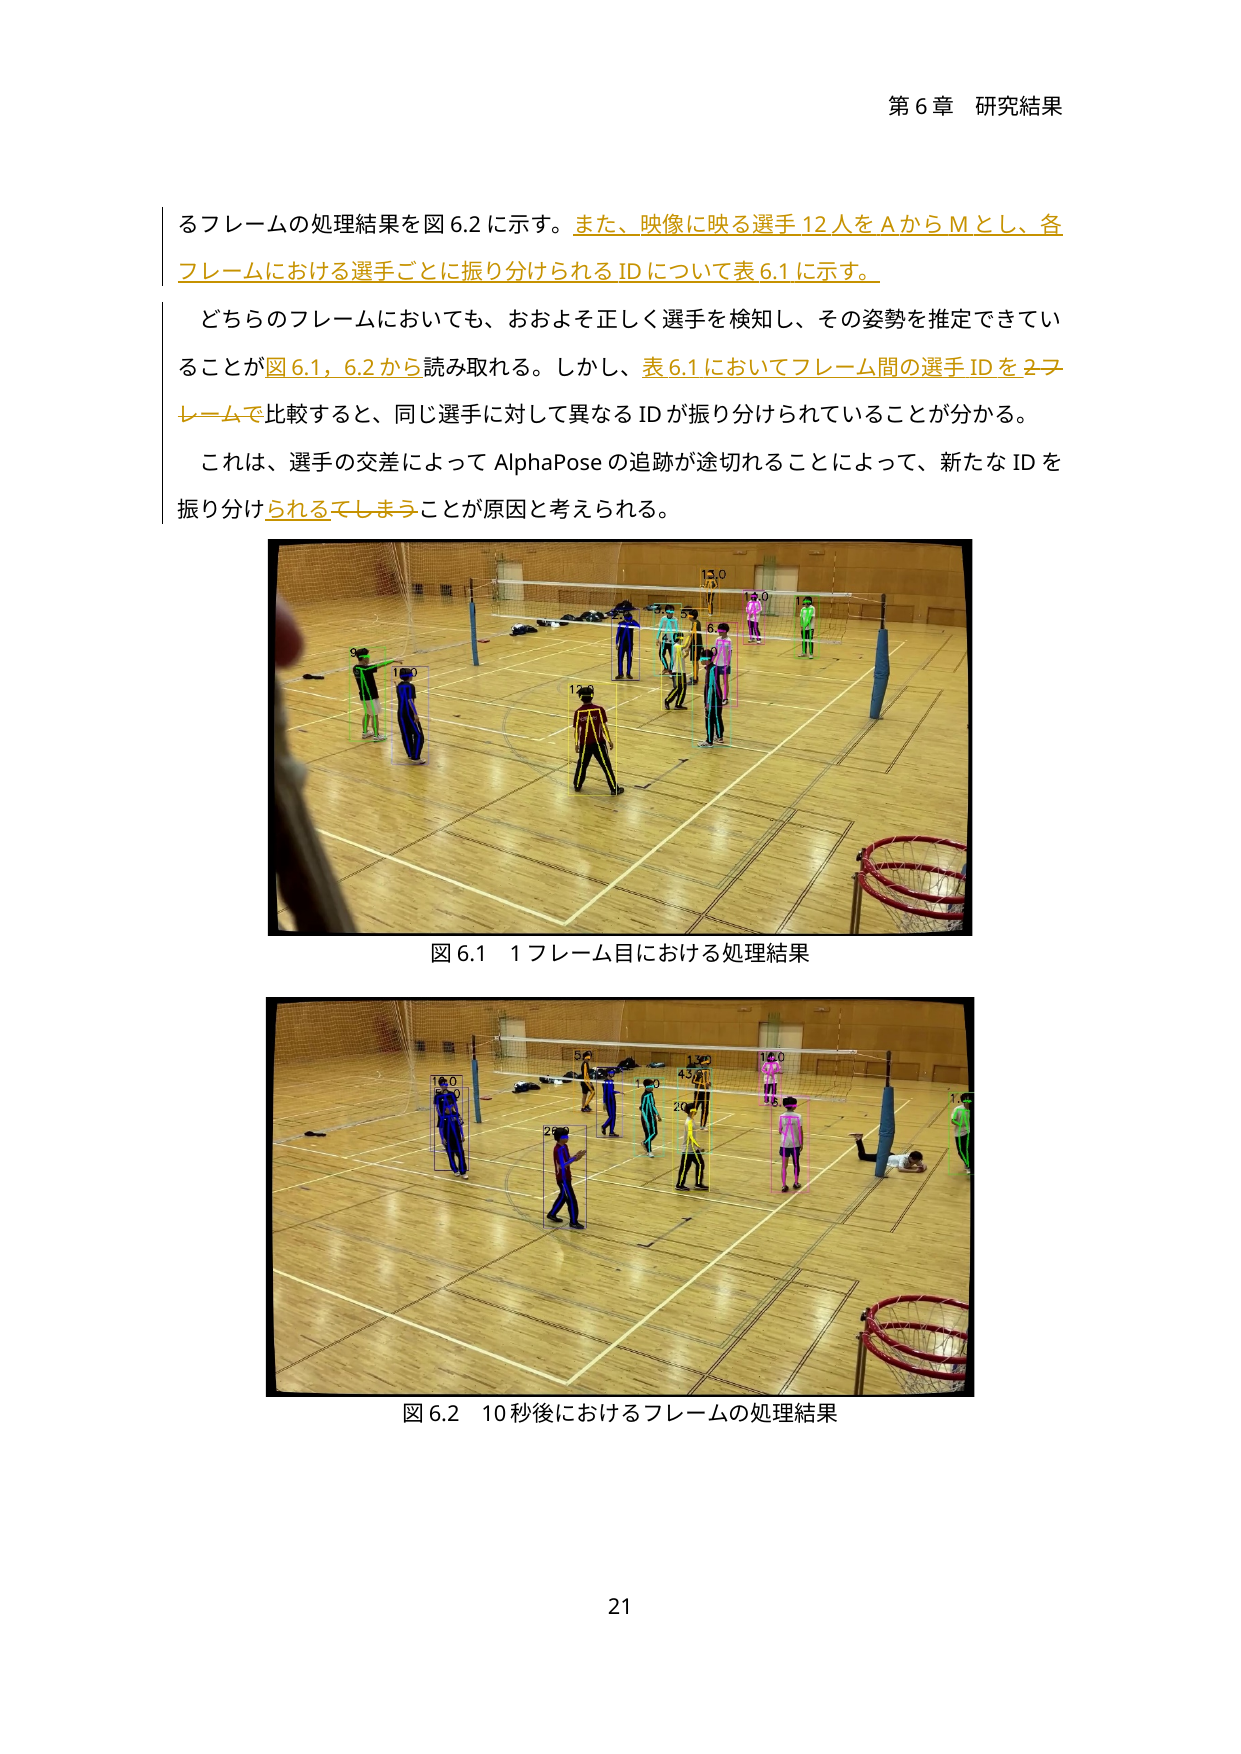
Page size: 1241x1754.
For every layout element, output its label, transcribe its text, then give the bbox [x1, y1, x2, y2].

picture [267, 539, 973, 936]
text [177, 207, 1063, 286]
picture [265, 997, 975, 1397]
text 図6.1 1フレーム目における処理結果 [177, 936, 1063, 968]
text どちらのフレームにおいても、おおよそ正しく選手を検知し、その姿勢を推定できていることが読み取れる。しかし、比較すると、同じ選手に対して異なるIDが振り分けられていることが分かる。 これは、選手の交差によってAlphaPoseの追跡が途切れることによって、新たなIDを振り分けことが原因と考えられる。 [177, 302, 1063, 524]
text 図6.2 10秒後におけるフレームの処理結果 [177, 1396, 1063, 1428]
